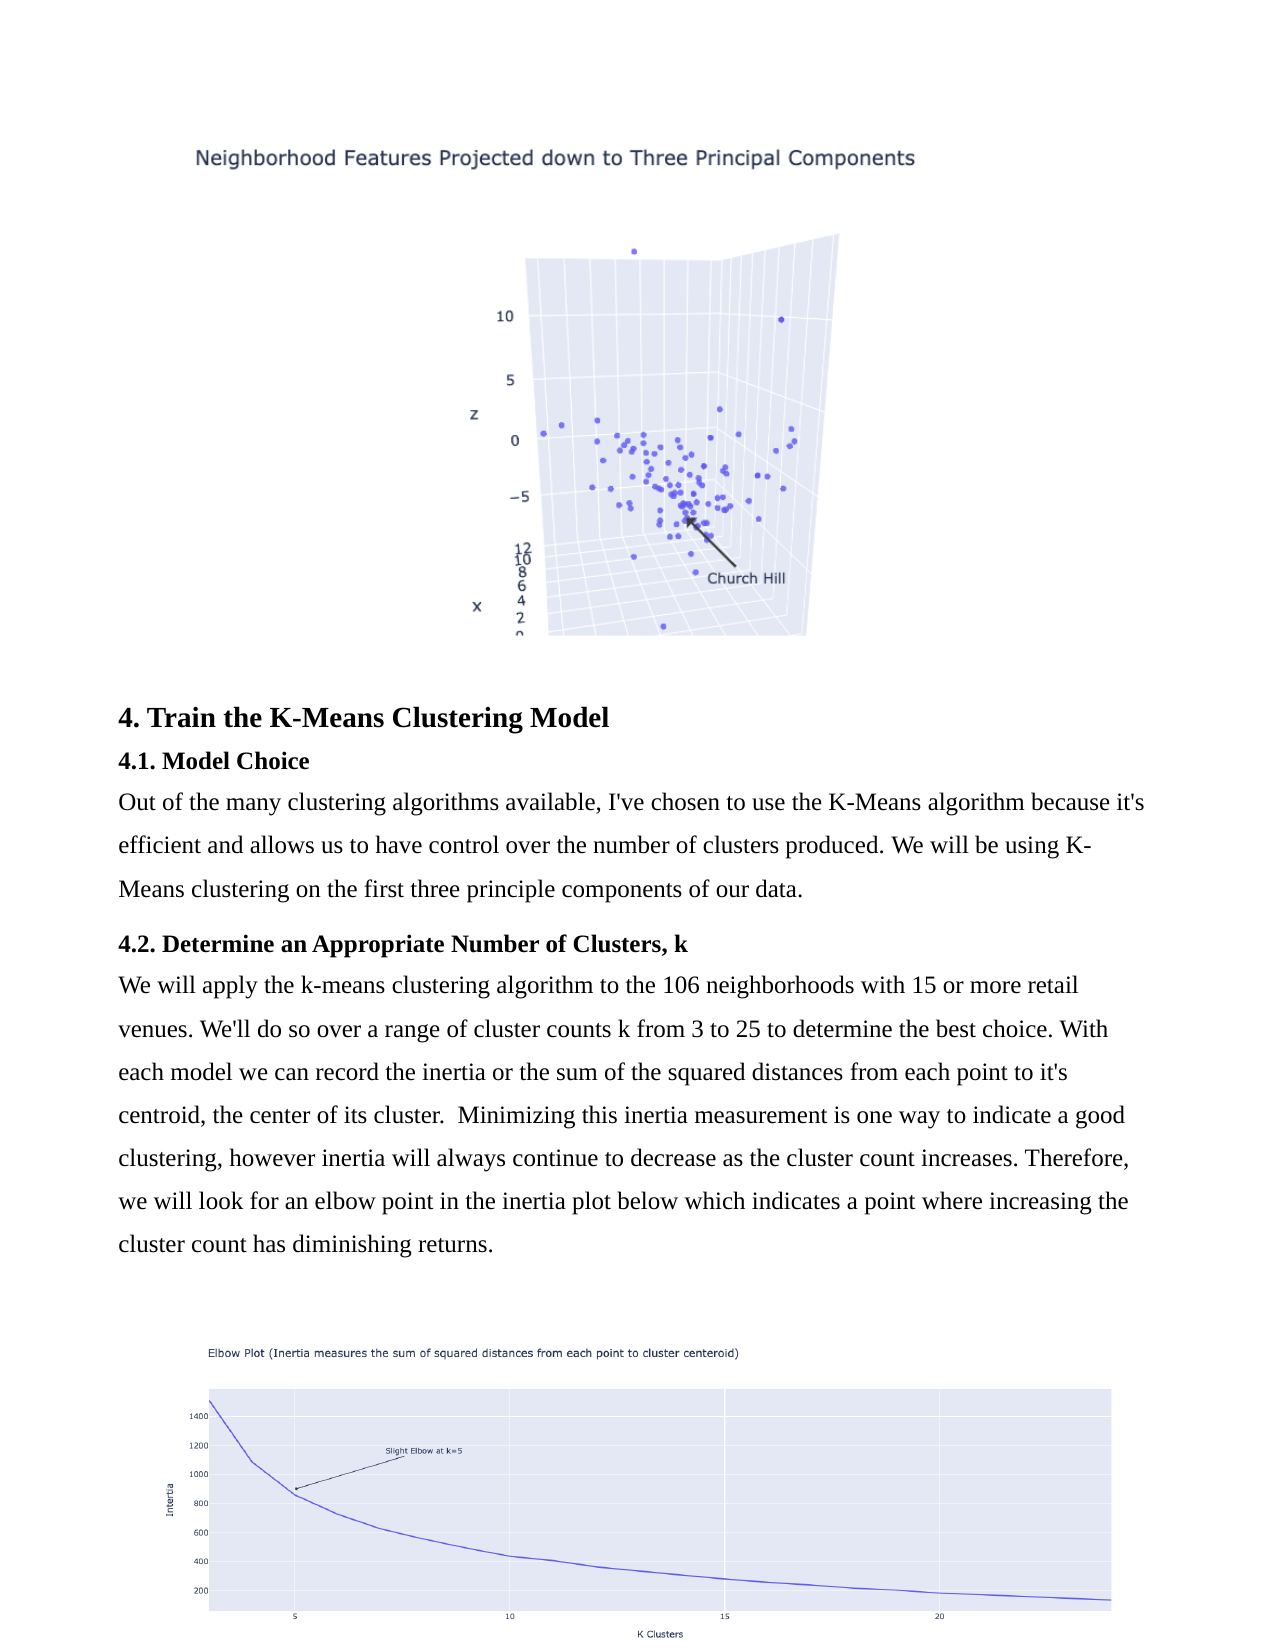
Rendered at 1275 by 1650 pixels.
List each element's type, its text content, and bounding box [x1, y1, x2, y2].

subtitle 4. Train the K-Means Clustering Model [118, 700, 1157, 734]
subtitle Out of the many clustering algorithms available, I've chosen to use the K-Means algorithm because it's efficient and allows us to have control over the number of clusters produced. We will be using K-Means clustering on the first three principle components of our data. [118, 787, 1157, 902]
picture [152, 1338, 1123, 1650]
subtitle 4.1. Model Choice [118, 746, 1157, 775]
picture [168, 137, 1107, 654]
subtitle 4.2. Determine an Appropriate Number of Clusters, k [118, 929, 1157, 958]
text We will apply the k-means clustering algorithm to the 106 neighborhoods with 15 or more retail venues. We'll do so over a range of cluster counts k from 3 to 25 to determine the best choice. With each model we can record the inertia or the sum of the squared distances from each point to it's centroid, the center of its cluster. Minimizing this inertia measurement is one way to indicate a good clustering, however inertia will always continue to decrease as the cluster count increases. Therefore, we will look for an elbow point in the inertia plot below which indicates a point where increasing the cluster count has diminishing returns. [118, 971, 1157, 1258]
